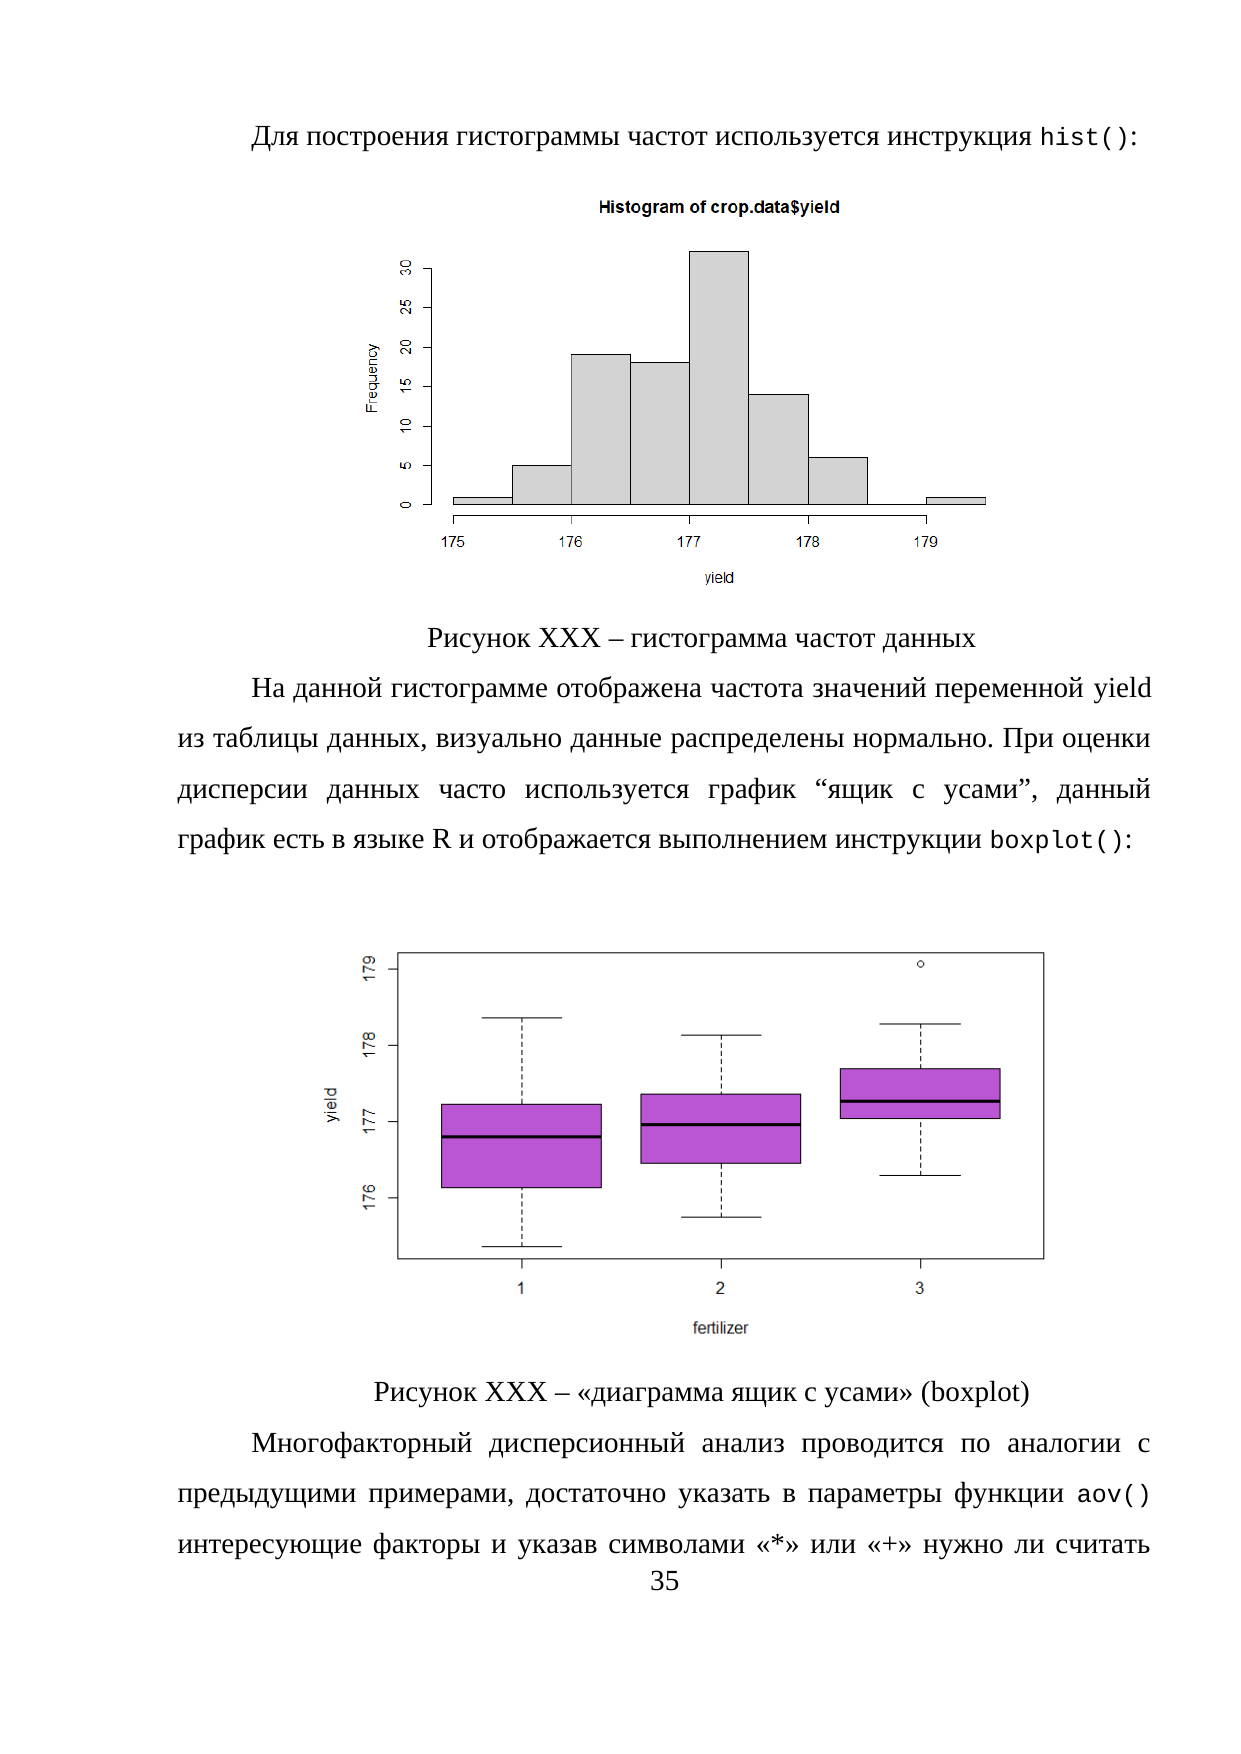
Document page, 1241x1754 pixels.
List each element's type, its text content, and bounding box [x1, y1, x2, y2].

text Для построения гистограммы частот используется инструкция hist(): [177, 118, 1152, 153]
picture [360, 170, 1043, 604]
text На данной гистограмме отображена частота значений переменной yield из таблицы данных, визуально данные распределены нормально. При оценки дисперсии данных часто используется график “ящик с усами”, данный график есть в языке R и отображается выполнением инструкции boxplot(): [177, 670, 1152, 856]
text Рисунок XXX – гистограмма частот данных [177, 620, 1152, 653]
text Рисунок XXX – «диаграмма ящик с усами» (boxplot) [177, 1374, 1152, 1408]
picture [318, 873, 1085, 1358]
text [177, 1425, 1152, 1560]
